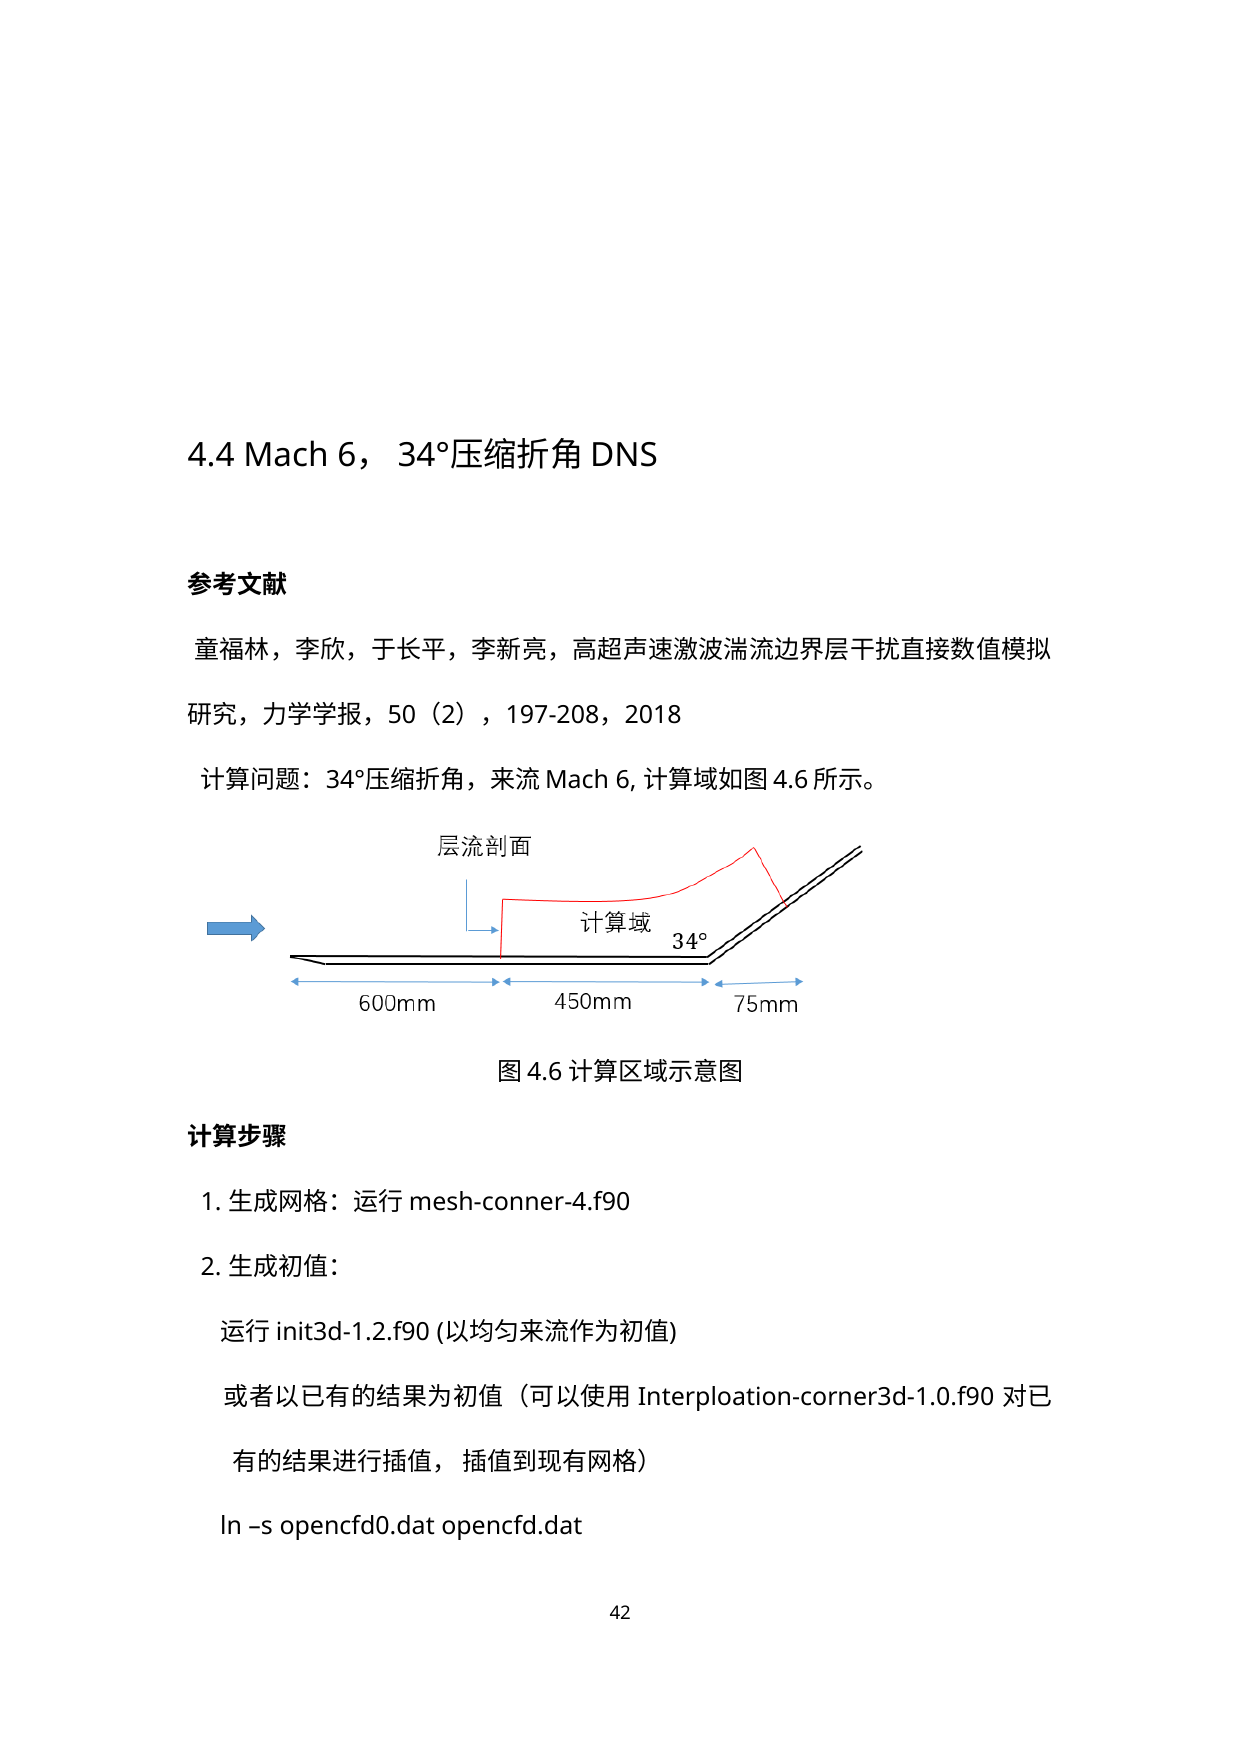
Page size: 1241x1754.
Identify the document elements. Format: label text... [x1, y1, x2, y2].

text 或者以已有的结果为初值（可以使用Interploation-corner3d-1.0.f90 对已有的结果进行插值， 插值到现有网格） [187, 1362, 1053, 1492]
text 4.4 Mach 6， 34°压缩折角DNS [187, 420, 1053, 485]
text 运行 init3d-1.2.f90 (以均匀来流作为初值) [187, 1297, 1053, 1362]
picture [187, 809, 904, 1035]
text 童福林，李欣，于长平，李新亮，高超声速激波湍流边界层干扰直接数值模拟研究，力学学报，50（2），197-208，2018 [187, 615, 1053, 745]
text 计算步骤 [187, 1102, 1053, 1167]
text 1. 生成网格：运行 mesh-conner-4.f90 [187, 1167, 1053, 1232]
text 图4.6 计算区域示意图 [187, 1037, 1053, 1102]
text 2. 生成初值： [187, 1232, 1053, 1297]
text 计算问题：34°压缩折角，来流Mach 6, 计算域如图4.6所示。 [187, 745, 1053, 810]
text 参考文献 [187, 550, 1053, 615]
text ln –s opencfd0.dat opencfd.dat [187, 1492, 1053, 1557]
